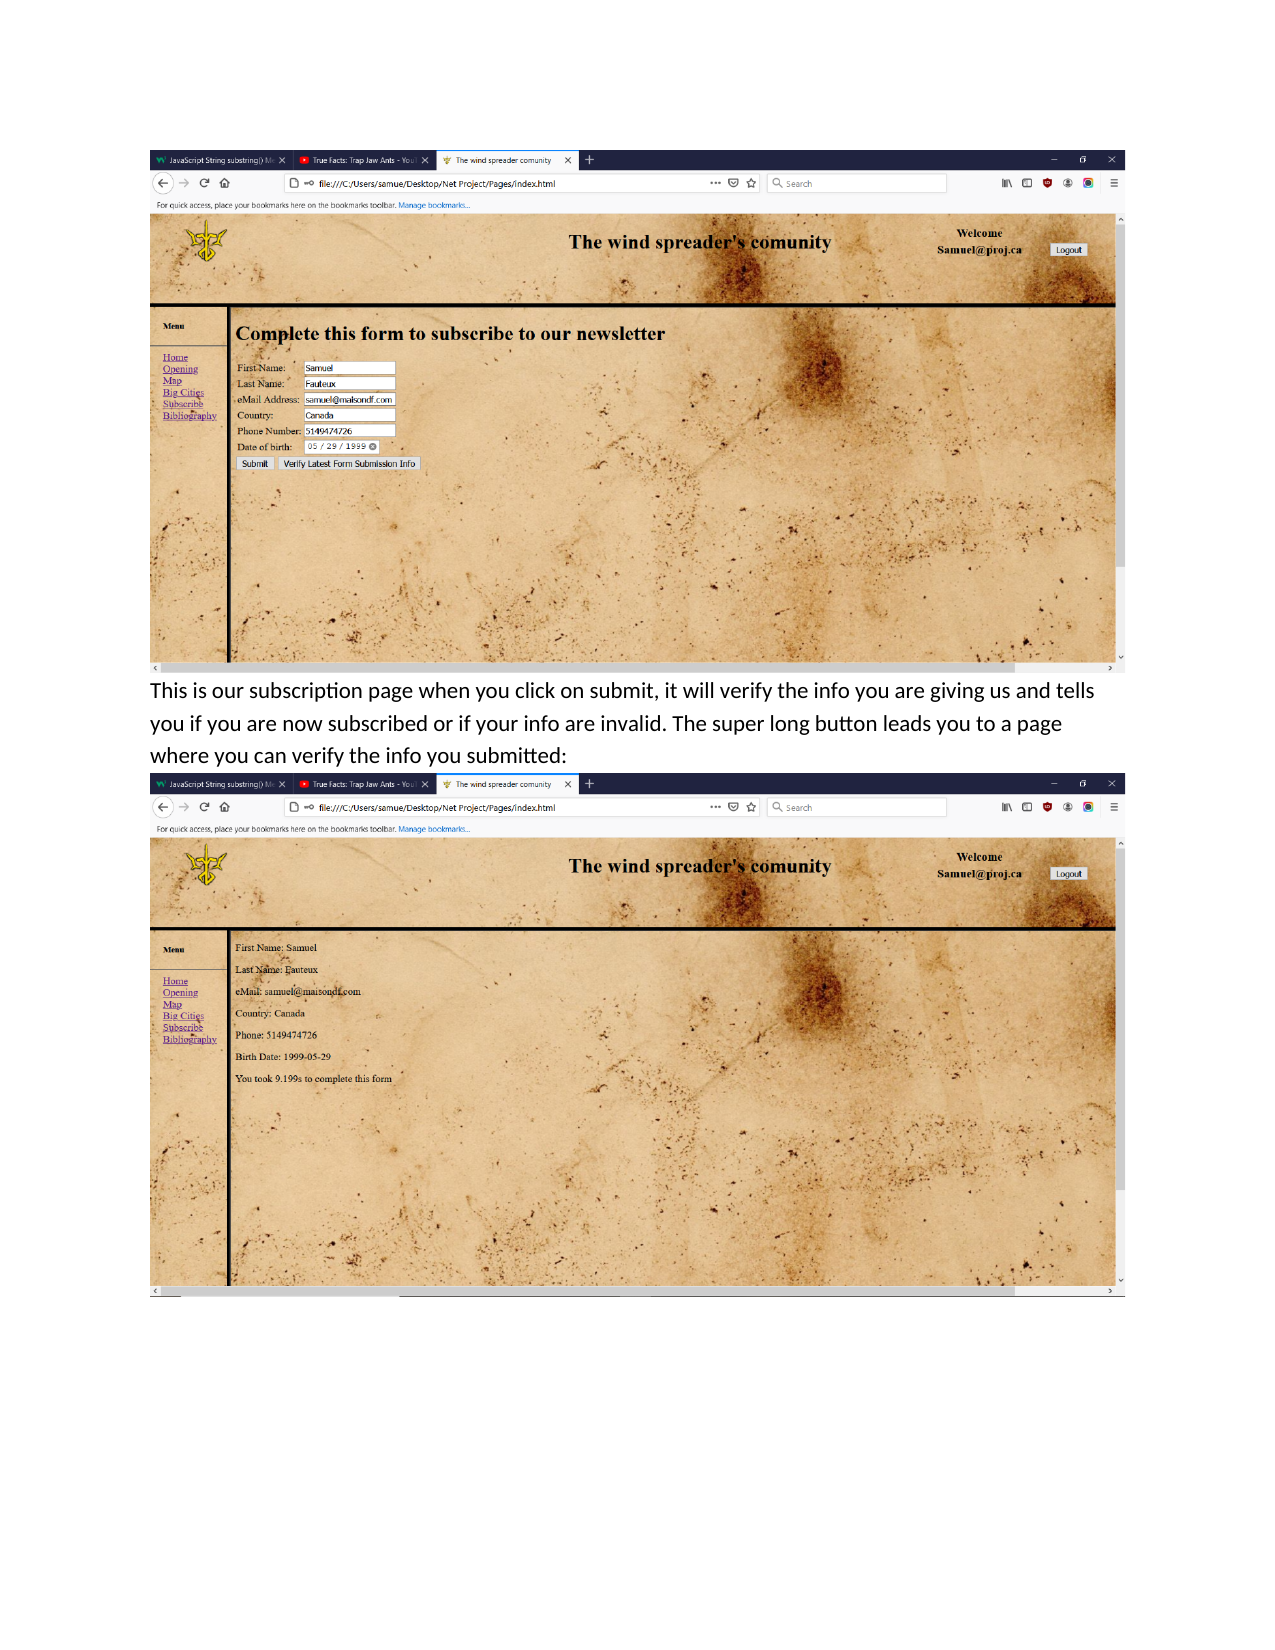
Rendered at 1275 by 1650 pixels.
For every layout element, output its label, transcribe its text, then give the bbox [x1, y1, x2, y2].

picture [150, 773, 1125, 1297]
picture [150, 150, 1125, 673]
text This is our subscription page when you click on submit, it will verify the info you are giving us and tells you if you are now subscribed or if your info are invalid. The super long button leads you to a page where you can verify the info you submitted: [150, 677, 1125, 769]
